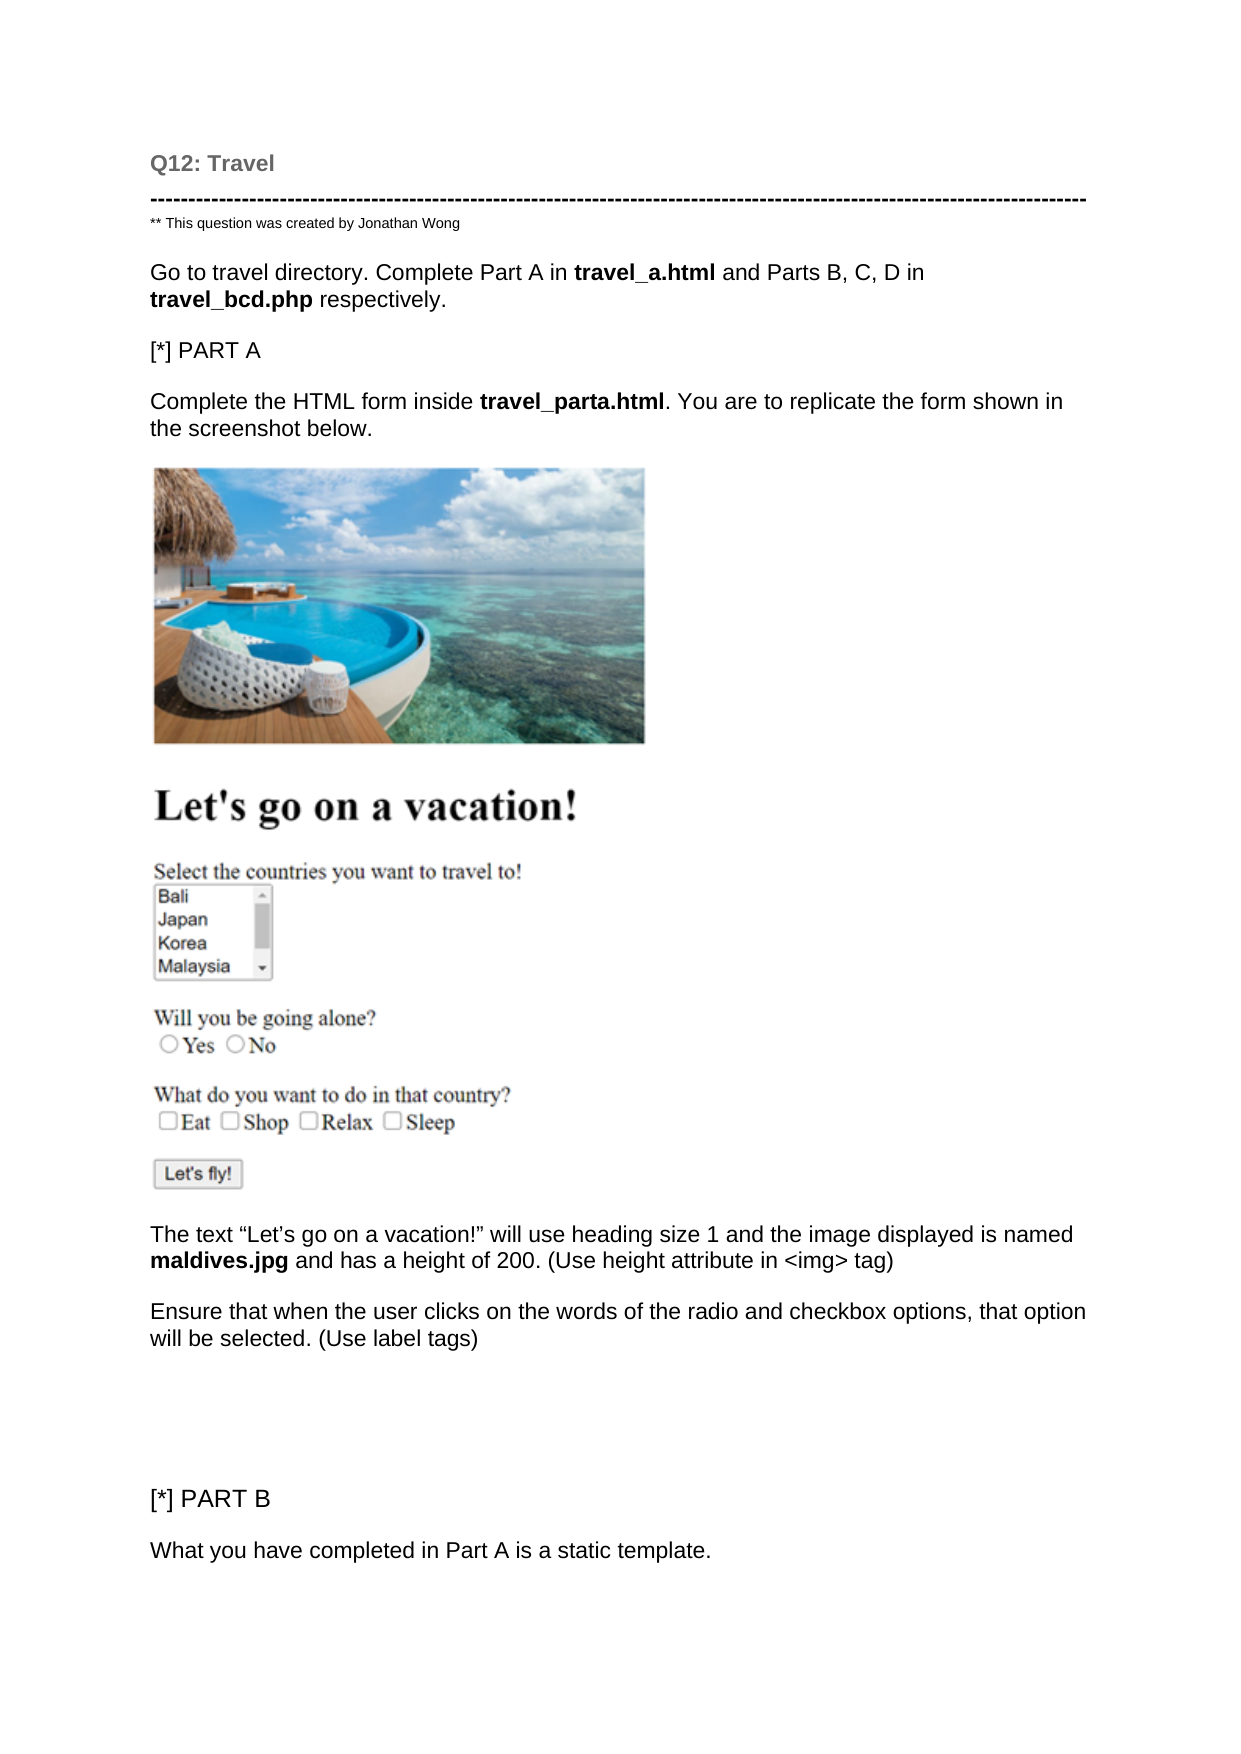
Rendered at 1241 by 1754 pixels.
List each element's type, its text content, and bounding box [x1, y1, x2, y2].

text [*] PART A [150, 337, 1090, 363]
text What you have completed in Part A is a static template. [150, 1537, 1090, 1564]
subtitle Q12: Travel [150, 150, 1090, 176]
picture [150, 466, 666, 1196]
text Ensure that when the user clicks on the words of the radio and checkbox options, that option will be selected. (Use label tags) [150, 1298, 1090, 1351]
text Go to travel directory. Complete Part A in travel_a.html and Parts B, C, D in travel_bcd.php respectively. [150, 259, 1090, 312]
text --------------------------------------------------------------------------------------------------------------------------- [150, 185, 1090, 211]
text The text “Let’s go on a vacation!” will use heading size 1 and the image displayed is named maldives.jpg and has a height of 200. (Use height attribute in <img> tag) [150, 1221, 1090, 1273]
text ** This question was created by Jonathan Wong [150, 215, 1090, 232]
text [*] PART B [150, 1483, 1090, 1512]
text Complete the HTML form inside travel_parta.html. You are to replicate the form shown in the screenshot below. [150, 388, 1090, 441]
